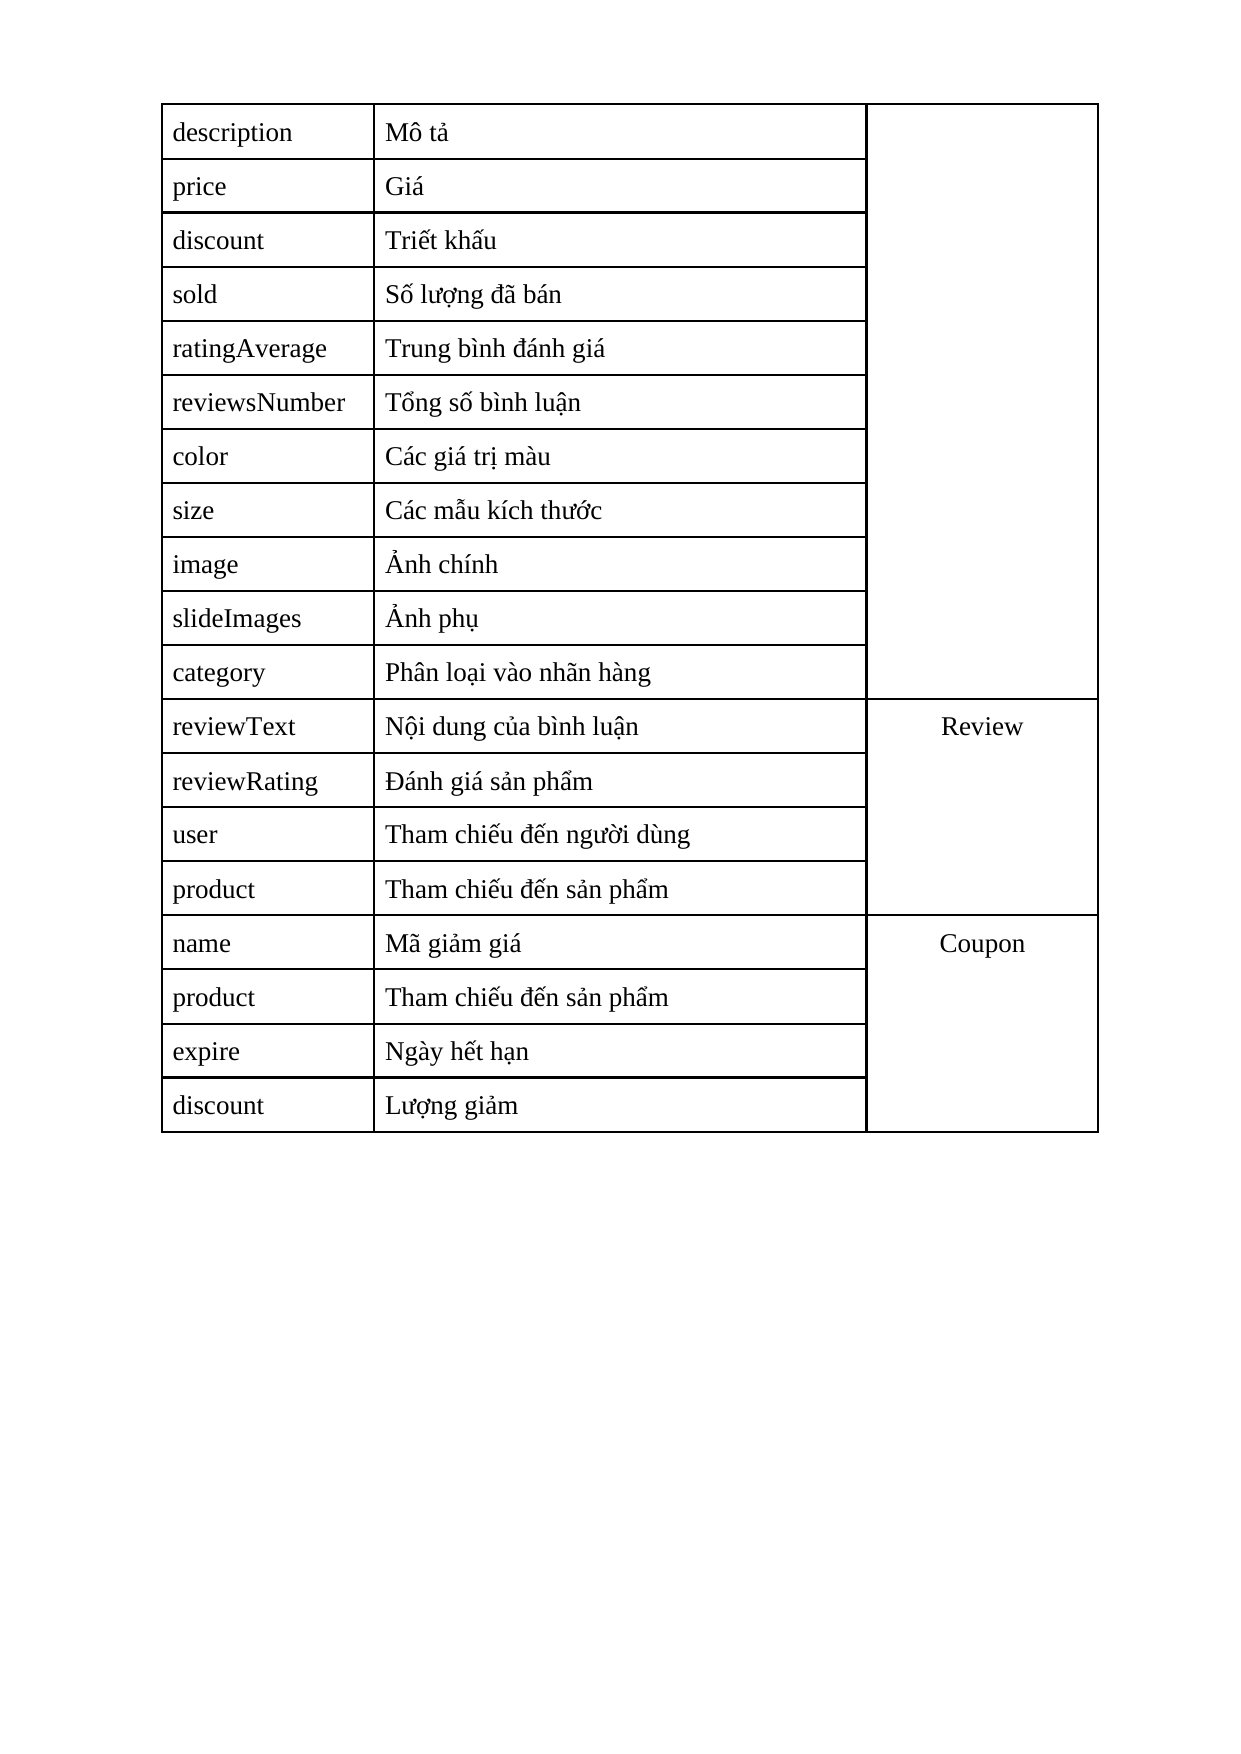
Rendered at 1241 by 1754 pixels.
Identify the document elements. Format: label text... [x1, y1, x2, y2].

table_cell Ngày hết hạn [375, 1025, 865, 1076]
table_cell Trung bình đánh giá [375, 322, 865, 374]
table_cell Review [868, 700, 1097, 914]
table_cell Triết khấu [375, 214, 865, 266]
table_cell Lượng giảm [375, 1079, 865, 1131]
table_cell Tham chiếu đến người dùng [375, 808, 865, 860]
table_cell ratingAverage [163, 322, 373, 374]
table_cell Nội dung của bình luận [375, 700, 865, 752]
table_cell price [163, 160, 373, 211]
table_cell reviewsNumber [163, 376, 373, 428]
table_cell slideImages [163, 592, 373, 644]
table_cell size [163, 484, 373, 536]
table_cell Tham chiếu đến sản phẩm [375, 862, 865, 914]
table_cell image [163, 538, 373, 590]
table_cell product [163, 970, 373, 1022]
table_cell Tham chiếu đến sản phẩm [375, 970, 865, 1022]
table_cell reviewRating [163, 754, 373, 806]
table_cell user [163, 808, 373, 860]
table_cell Phân loại vào nhãn hàng [375, 646, 865, 698]
table_cell Các mẫu kích thước [375, 484, 865, 536]
table_cell discount [163, 214, 373, 266]
table_cell Tổng số bình luận [375, 376, 865, 428]
table_cell Số lượng đã bán [375, 268, 865, 319]
table_cell color [163, 430, 373, 482]
table_cell reviewText [163, 700, 373, 752]
table_cell Ảnh chính [375, 538, 865, 590]
table_cell category [163, 646, 373, 698]
table_cell name [163, 916, 373, 968]
table_cell Mô tả [375, 105, 865, 157]
table_cell Giá [375, 160, 865, 211]
table_cell expire [163, 1025, 373, 1076]
table_cell Coupon [868, 916, 1097, 1131]
table_cell Ảnh phụ [375, 592, 865, 644]
table_cell discount [163, 1079, 373, 1131]
table_cell Đánh giá sản phẩm [375, 754, 865, 806]
table_cell Mã giảm giá [375, 916, 865, 968]
table_cell sold [163, 268, 373, 319]
table_cell Các giá trị màu [375, 430, 865, 482]
table_cell product [163, 862, 373, 914]
table_cell description [163, 105, 373, 157]
